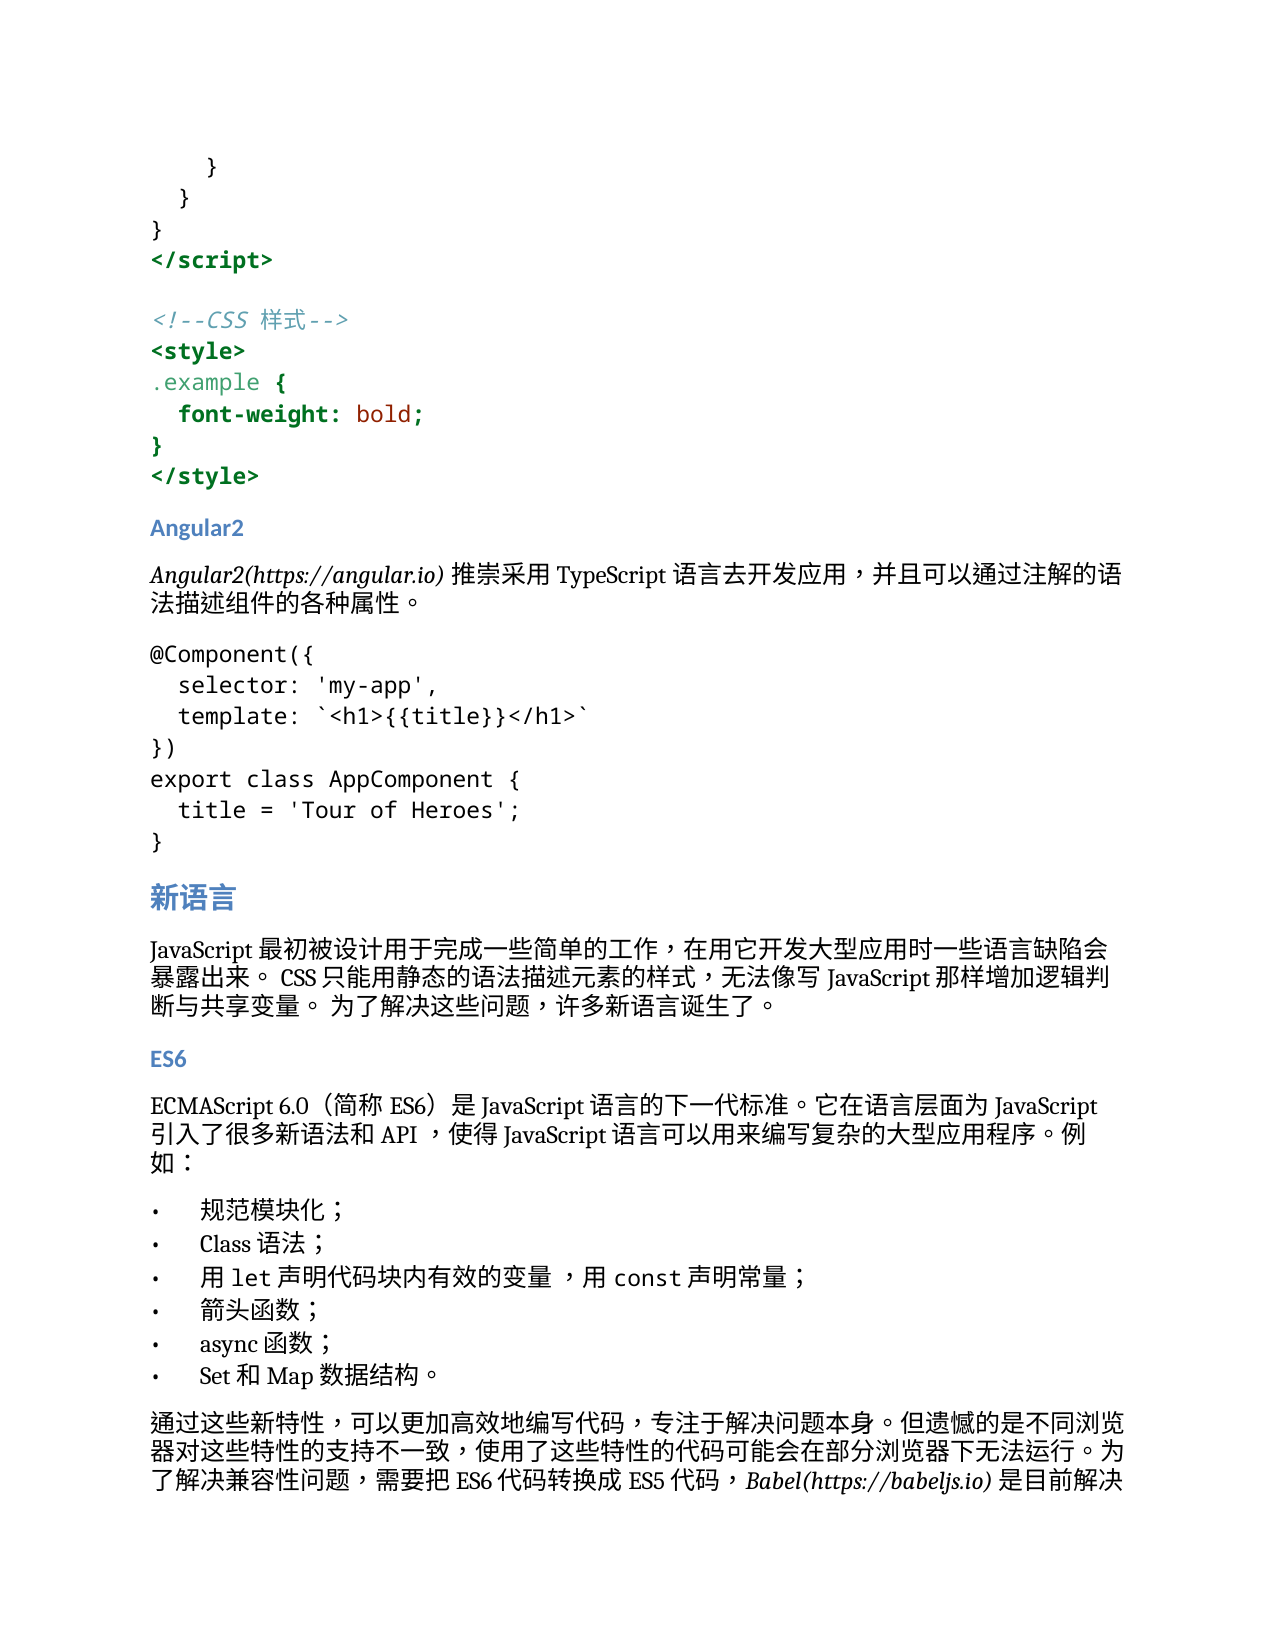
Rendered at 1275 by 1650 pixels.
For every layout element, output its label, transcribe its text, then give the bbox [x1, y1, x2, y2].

text JavaScript 最初被设计用于完成一些简单的工作，在用它开发大型应用时一些语言缺陷会暴露出来。 CSS 只能用静态的语法描述元素的样式，无法像写 JavaScript 那样增加逻辑判断与共享变量。 为了解决这些问题，许多新语言诞生了。 [150, 936, 1125, 1022]
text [150, 1409, 1125, 1496]
text ECMAScript 6.0（简称 ES6）是 JavaScript 语言的下一代标准。它在语言层面为 JavaScript 引入了很多新语法和 API ，使得 JavaScript 语言可以用来编写复杂的大型应用程序。例如： [150, 1092, 1125, 1178]
text Angular2(https://angular.io) 推崇采用 TypeScript 语言去开发应用，并且可以通过注解的语法描述组件的各种属性。 [150, 561, 1125, 619]
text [150, 150, 1125, 491]
list Set 和 Map 数据结构。 [150, 1362, 1125, 1391]
list 箭头函数； [150, 1297, 1125, 1326]
list 规范模块化； [150, 1197, 1125, 1226]
subtitle Angular2 [150, 512, 1125, 543]
list Class 语法； [150, 1229, 1125, 1258]
subtitle 新语言 [150, 877, 1125, 917]
list async 函数； [150, 1329, 1125, 1358]
text @Component({ selector: 'my-app', template: `<h1>{{title}}</h1>` }) export class AppComponent { title = 'Tour of Heroes'; } [150, 638, 1125, 856]
subtitle ES6 [150, 1043, 1125, 1073]
list 用 let 声明代码块内有效的变量 ，用 const 声明常量； [150, 1262, 1125, 1293]
